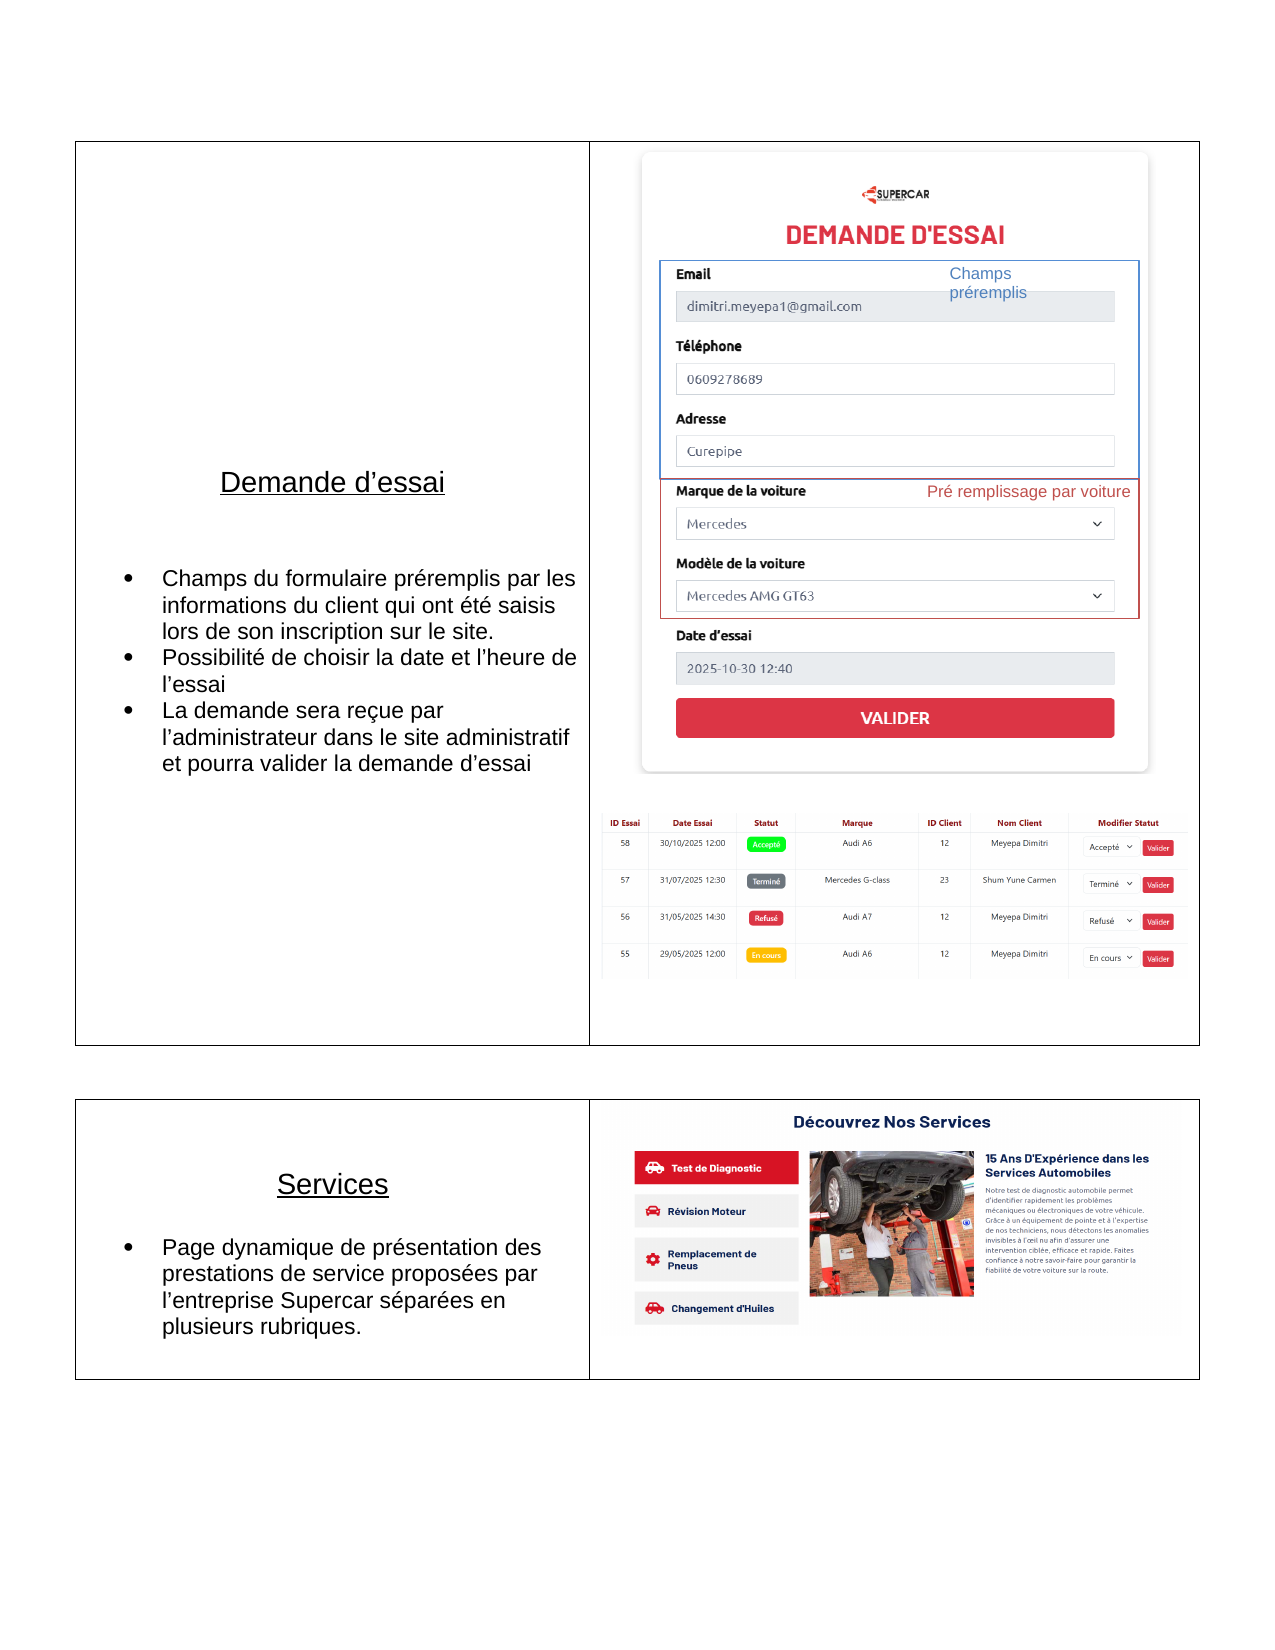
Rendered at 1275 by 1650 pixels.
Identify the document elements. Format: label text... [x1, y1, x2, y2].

table_header [590, 1100, 1199, 1379]
picture [601, 813, 1188, 979]
picture [600, 1100, 1182, 1336]
table_header Demande d’essai Champs du formulaire préremplis par les informations du client qui ont été saisis lors de son inscription sur le site. Possibilité de choisir la date et l’heure de l’essai La demande sera reçue par l’administrateur dans le site administratif et pourra valider la demande d’essai [76, 142, 589, 1045]
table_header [76, 1100, 589, 1379]
picture [633, 142, 1156, 774]
table_header [590, 142, 1199, 1045]
